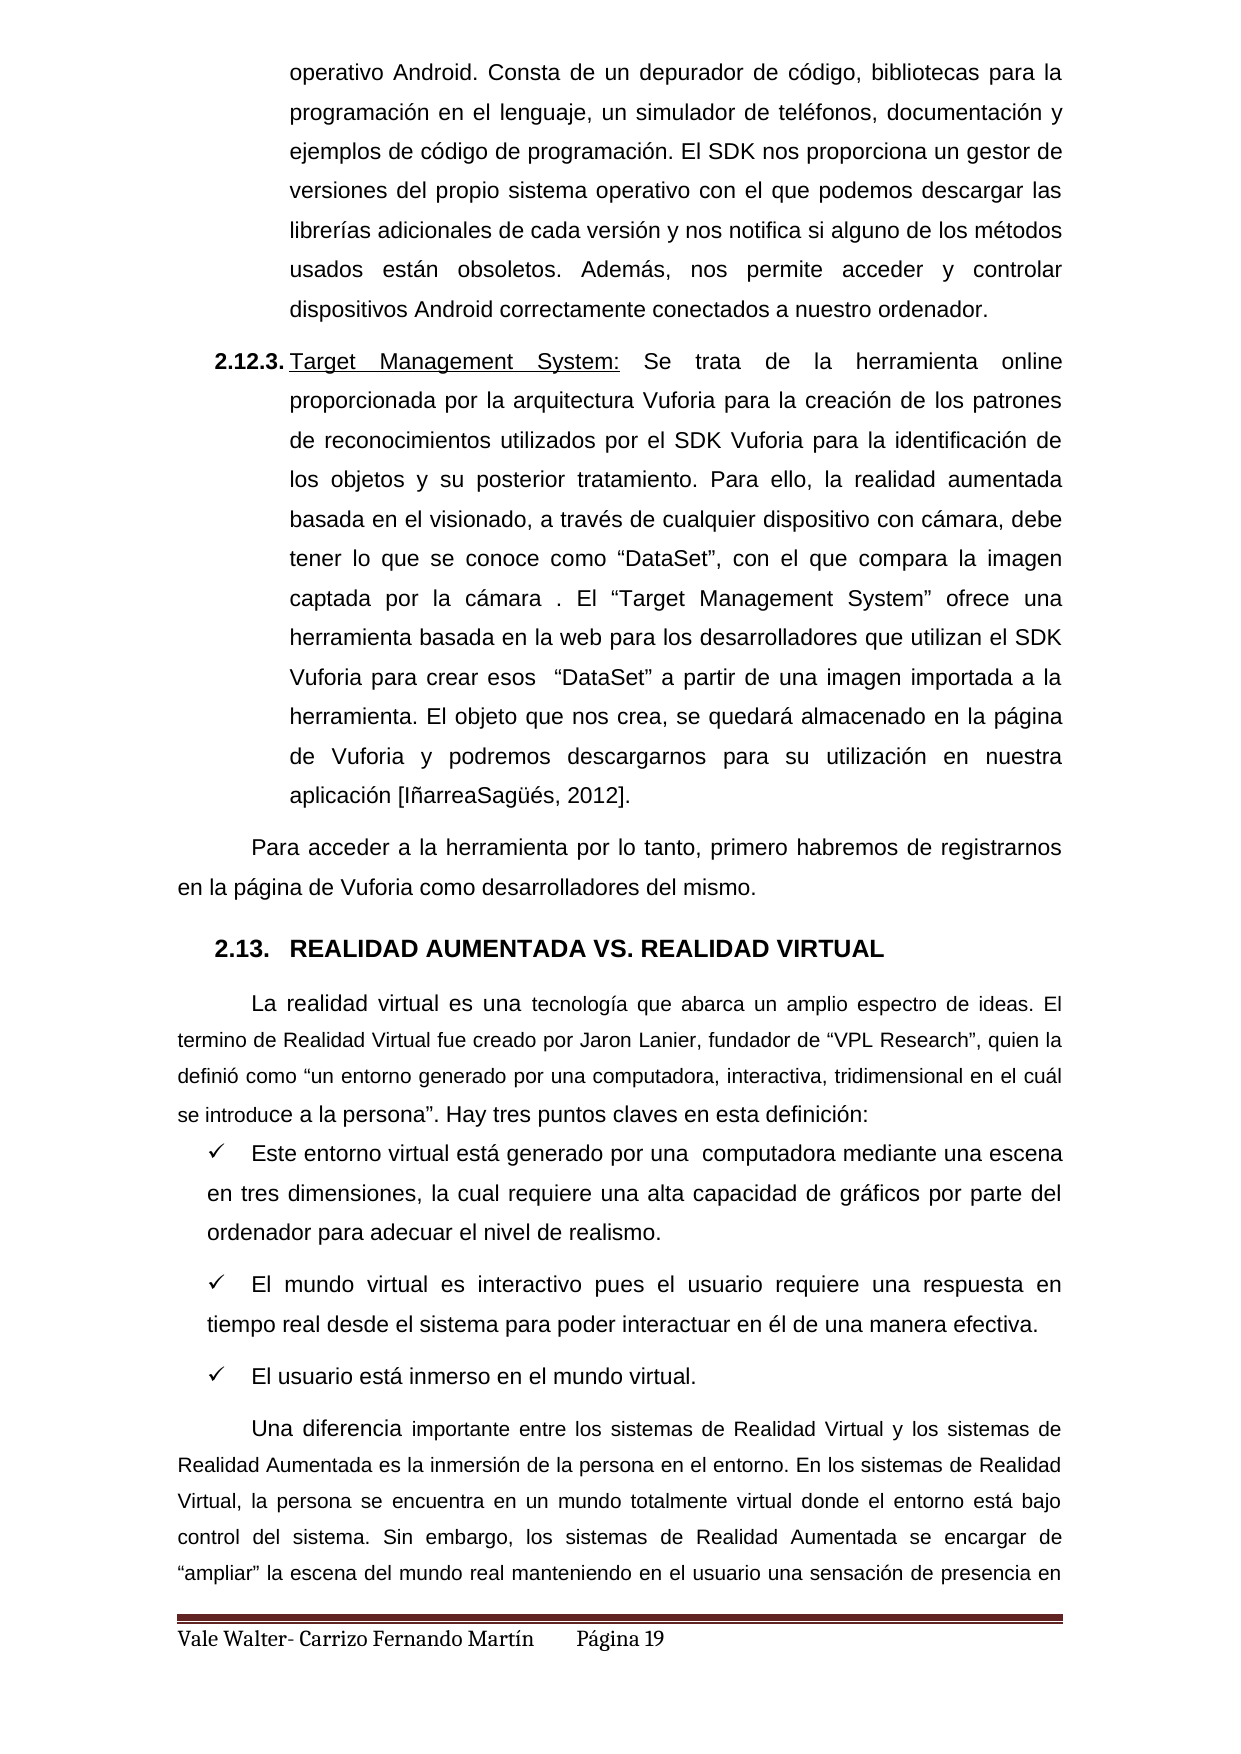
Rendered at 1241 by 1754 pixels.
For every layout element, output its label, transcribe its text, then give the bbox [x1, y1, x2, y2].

list Este entorno virtual está generado por una computadora mediante una escena en tres dimensiones, la cual requiere una alta capacidad de gráficos por parte del ordenador para adecuar el nivel de realismo. [207, 1140, 1063, 1246]
list El usuario está inmerso en el mundo virtual. [207, 1363, 1063, 1389]
text La realidad virtual es una tecnología que abarca un amplio espectro de ideas. El termino de Realidad Virtual fue creado por Jaron Lanier, fundador de “VPL Research”, quien la definió como “un entorno generado por una computadora, interactiva, tridimensional en el cuál se introduce a la persona”. Hay tres puntos claves en esta definición: [177, 989, 1063, 1127]
text Para acceder a la herramienta por lo tanto, primero habremos de registrarnos en la página de Vuforia como desarrolladores del mismo. [177, 834, 1063, 900]
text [177, 1415, 1063, 1585]
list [214, 59, 1063, 322]
list El mundo virtual es interactivo pues el usuario requiere una respuesta en tiempo real desde el sistema para poder interactuar en él de una manera efectiva. [207, 1271, 1063, 1337]
list Target Management System: Se trata de la herramienta online proporcionada por la arquitectura Vuforia para la creación de los patrones de reconocimientos utilizados por el SDK Vuforia para la identificación de los objetos y su posterior tratamiento. Para ello, la realidad aumentada basada en el visionado, a través de cualquier dispositivo con cámara, debe tener lo que se conoce como “DataSet”, con el que compara la imagen captada por la cámara . El “Target Management System” ofrece una herramienta basada en la web para los desarrolladores que utilizan el SDK Vuforia para crear esos “DataSet” a partir de una imagen importada a la herramienta. El objeto que nos crea, se quedará almacenado en la página de Vuforia y podremos descargarnos para su utilización en nuestra aplicación [IñarreaSagüés, 2012]. [214, 348, 1063, 808]
list REALIDAD AUMENTADA VS. REALIDAD VIRTUAL [214, 934, 1063, 963]
